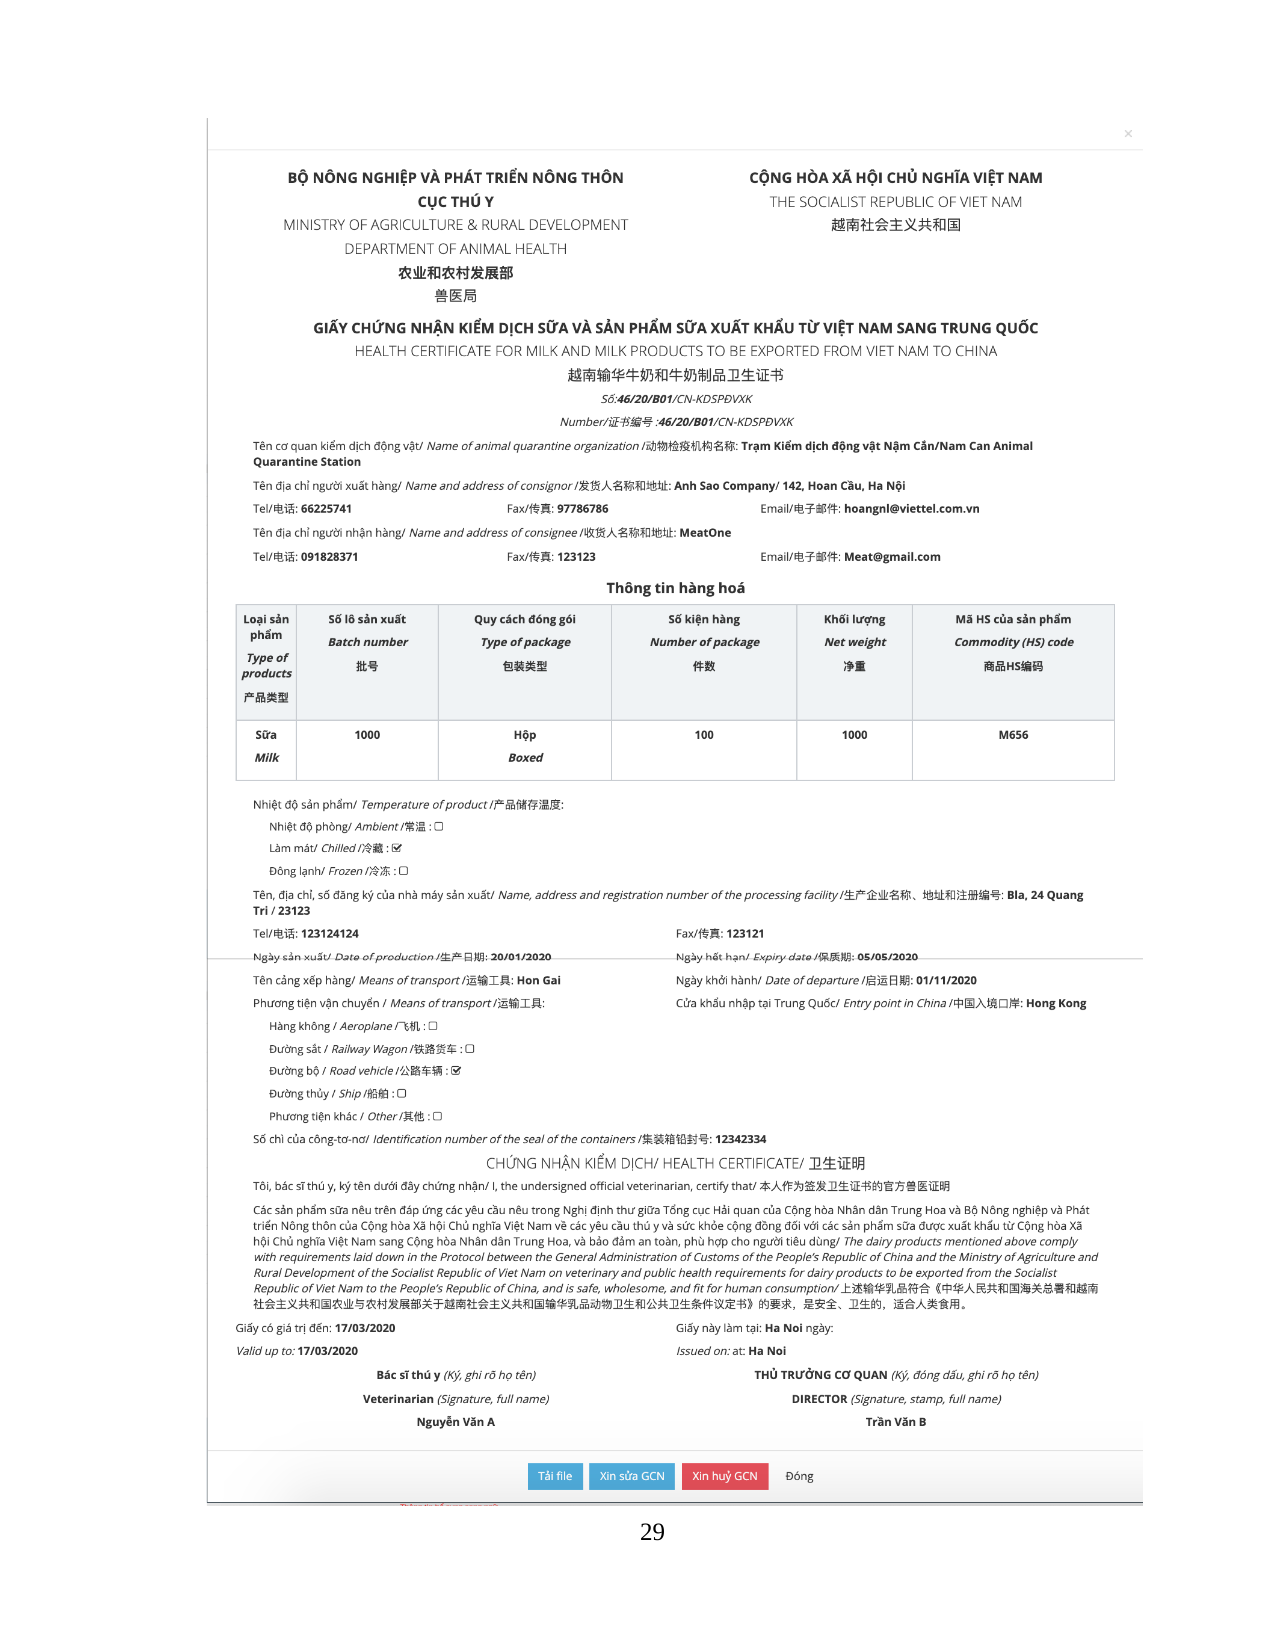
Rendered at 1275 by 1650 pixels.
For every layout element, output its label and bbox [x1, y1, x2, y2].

picture [206, 118, 1143, 1506]
